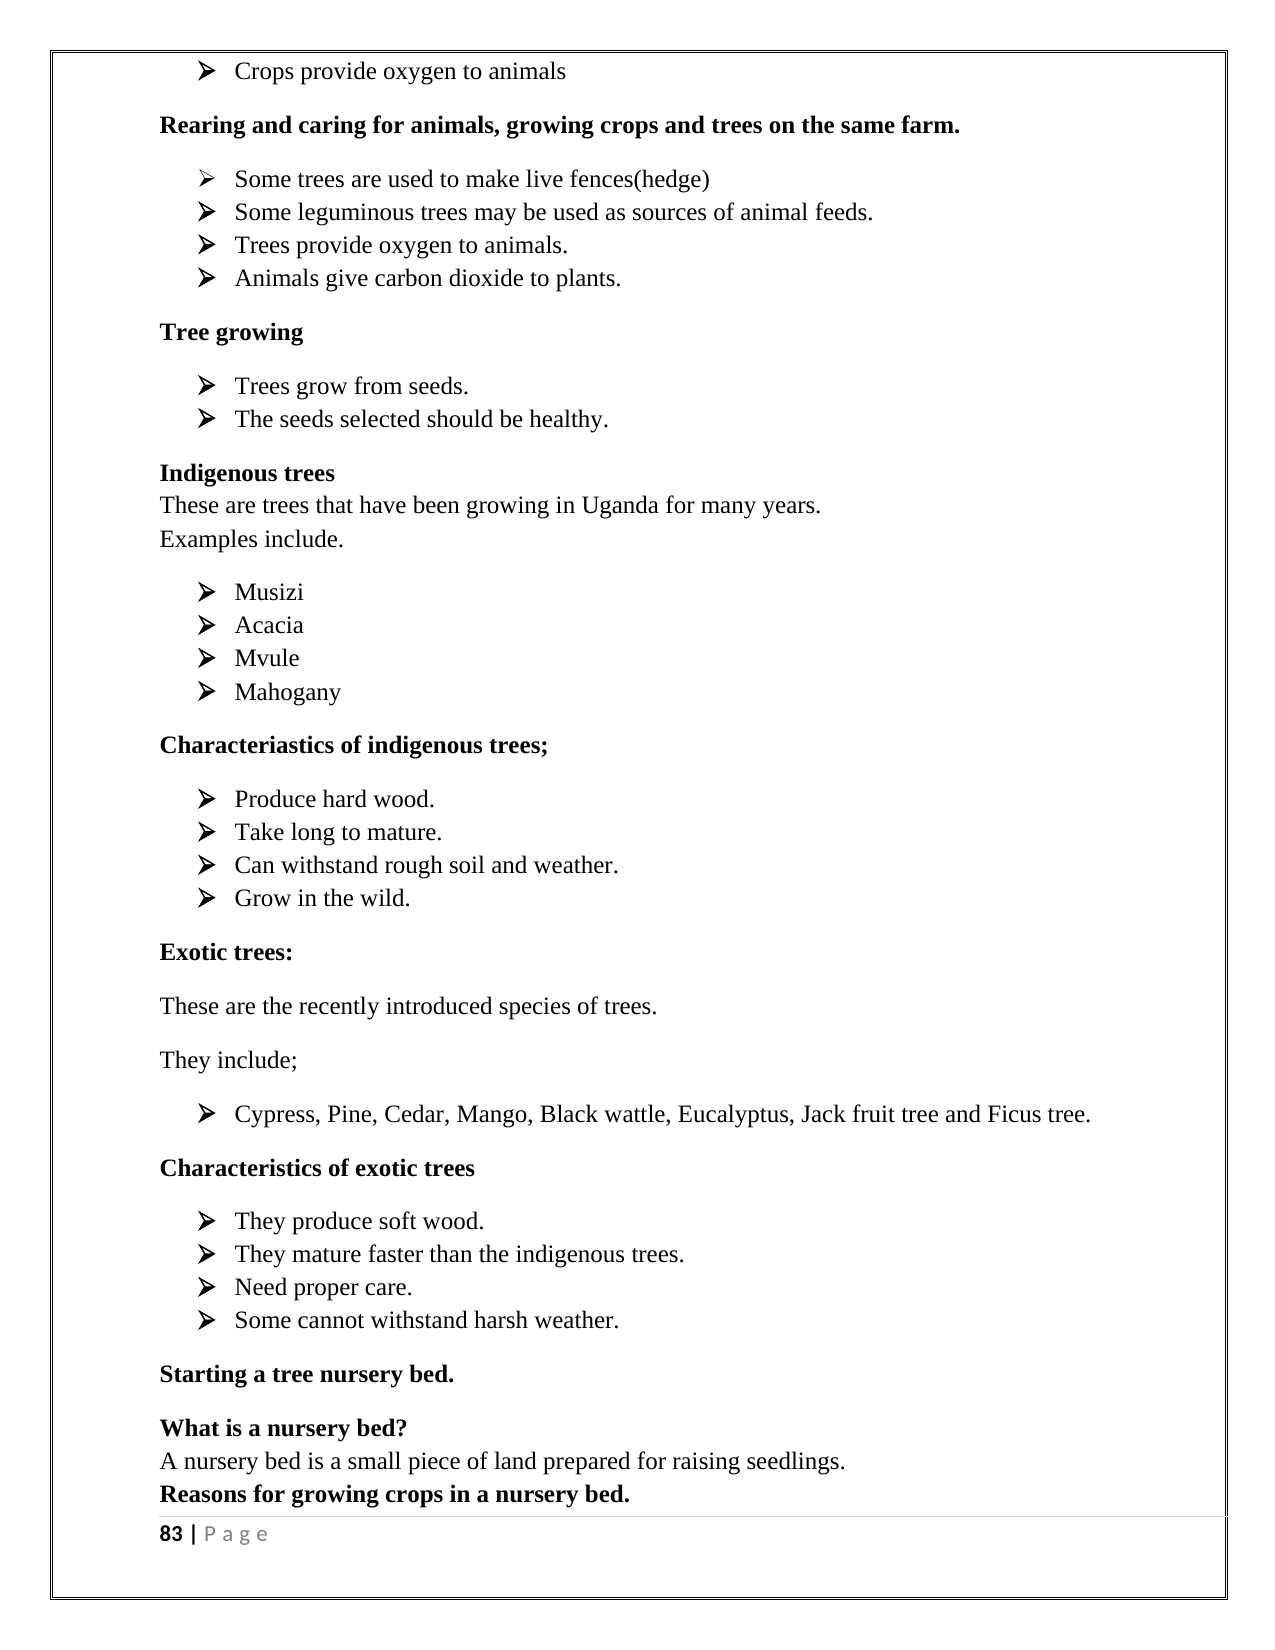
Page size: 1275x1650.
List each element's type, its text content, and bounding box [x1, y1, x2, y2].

list The seeds selected should be healthy. [197, 404, 1225, 432]
text Exotic trees: [159, 937, 1225, 966]
list Can withstand rough soil and weather. [197, 850, 1225, 879]
list Crops provide oxygen to animals [197, 56, 1225, 85]
text They include; [159, 1045, 1225, 1074]
list Trees provide oxygen to animals. [197, 230, 1225, 259]
list Grow in the wild. [197, 883, 1225, 912]
list Need proper care. [197, 1272, 1225, 1301]
list Acacia [197, 611, 1225, 639]
text Characteriastics of indigenous trees; [159, 730, 1225, 759]
text What is a nursery bed? A nursery bed is a small piece of land prepared for raising seedlings. Reasons for growing crops in a nursery bed. [159, 1413, 1225, 1508]
text Tree growing [159, 317, 1225, 346]
text Rearing and caring for animals, growing crops and trees on the same farm. [159, 110, 1225, 139]
list Cypress, Pine, Cedar, Mango, Black wattle, Eucalyptus, Jack fruit tree and Ficus tree. [197, 1099, 1225, 1127]
list Produce hard wood. [197, 784, 1225, 813]
list Some cannot withstand harsh weather. [197, 1306, 1225, 1334]
list They mature faster than the indigenous trees. [197, 1239, 1225, 1268]
list Musizi [197, 577, 1225, 606]
text Characteristics of exotic trees [159, 1153, 1225, 1181]
text Indigenous trees These are trees that have been growing in Uganda for many years. Examples include. [159, 458, 1225, 552]
list Take long to mature. [197, 817, 1225, 846]
list They produce soft wood. [197, 1206, 1225, 1235]
list Some leguminous trees may be used as sources of animal feeds. [197, 197, 1225, 226]
list Trees grow from seeds. [197, 371, 1225, 399]
list Mahogany [197, 677, 1225, 705]
list Mvule [197, 643, 1225, 672]
list Animals give carbon dioxide to plants. [197, 263, 1225, 292]
list Some trees are used to make live fences(hedge) [197, 164, 1225, 193]
text These are the recently introduced species of trees. [159, 991, 1225, 1020]
text Starting a tree nursery bed. [159, 1359, 1225, 1388]
